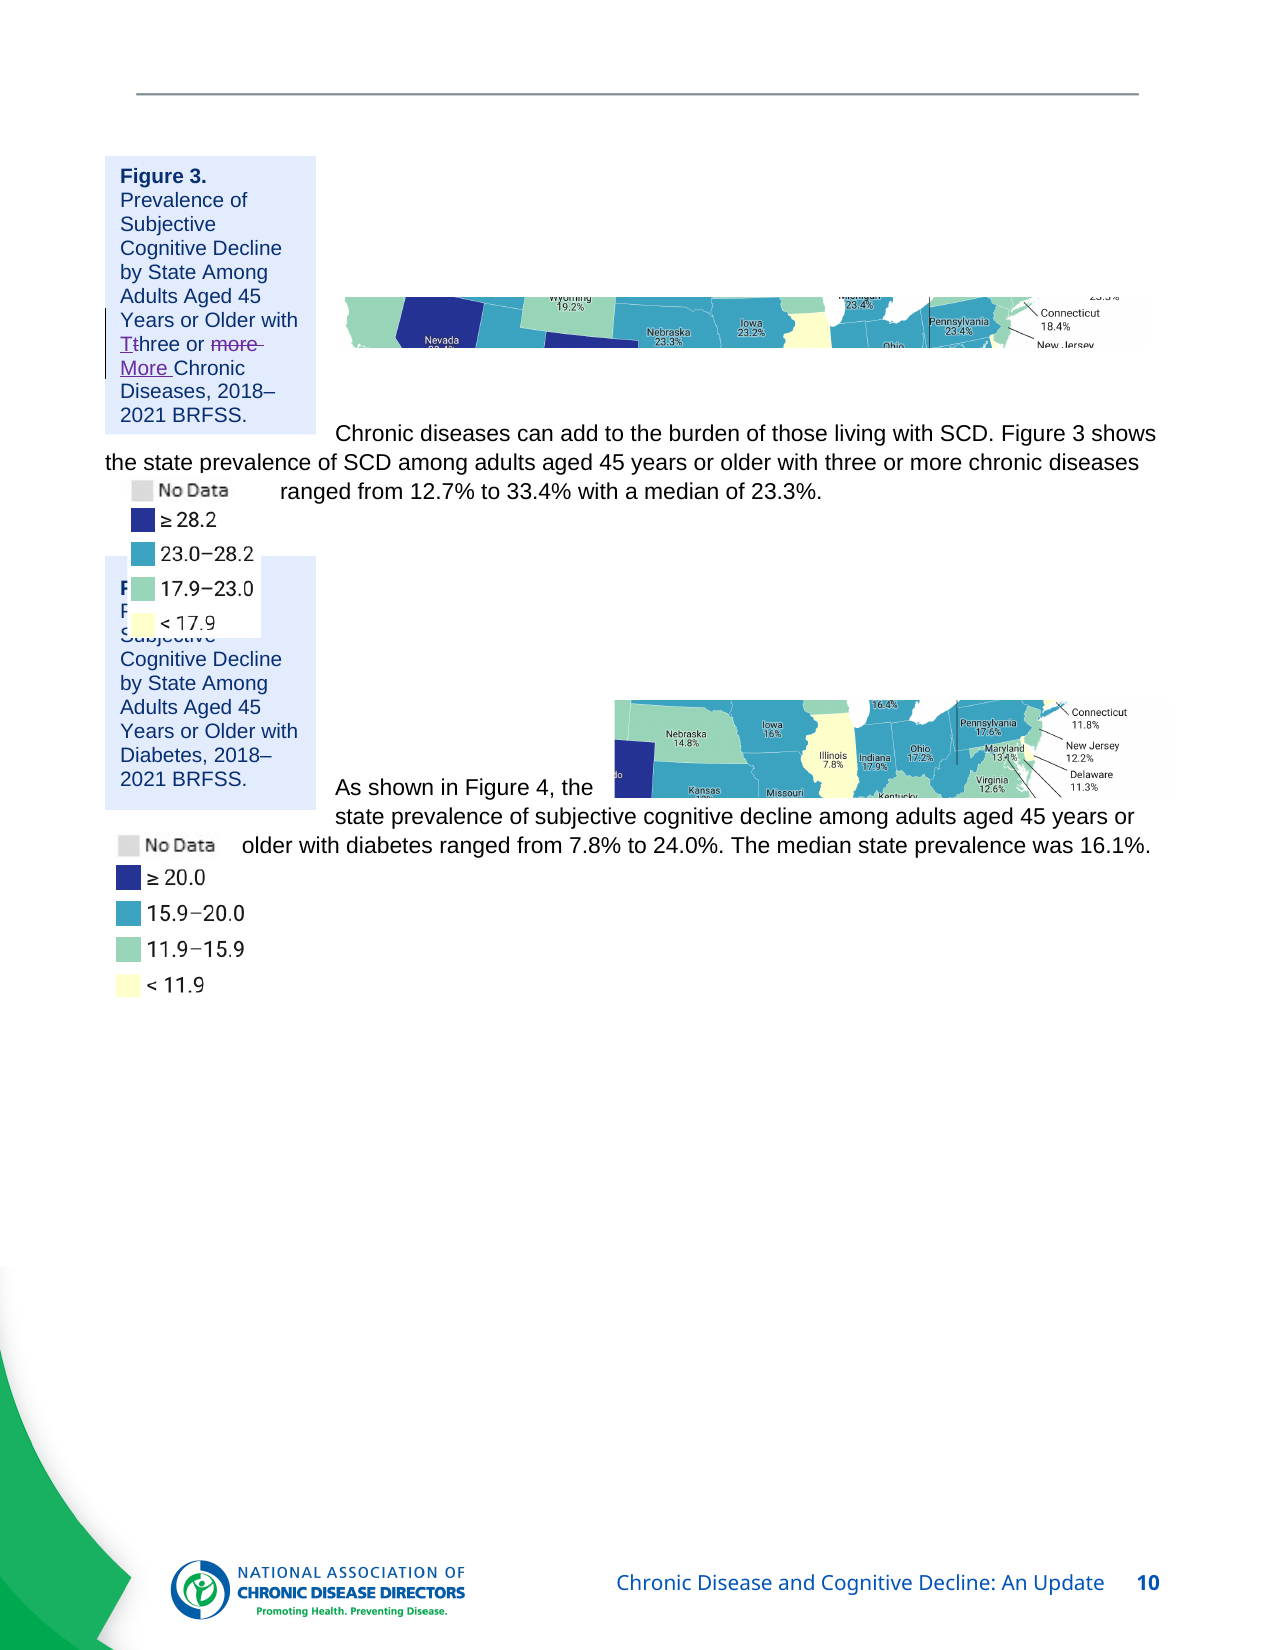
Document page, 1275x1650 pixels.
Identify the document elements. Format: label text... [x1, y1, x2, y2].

picture [0, 0, 1275, 1650]
text Chronic diseases can add to the burden of those living with SCD. Figure 3 shows the state prevalence of SCD among adults aged 45 years or older with three or more chronic diseases ranged from 12.7% to 33.4% with a median of 23.3%. [105, 420, 1170, 504]
text As shown in Figure 4, the state prevalence of subjective cognitive decline among adults aged 45 years or older with diabetes ranged from 7.8% to 24.0%. The median state prevalence was 16.1%. [105, 774, 1170, 859]
